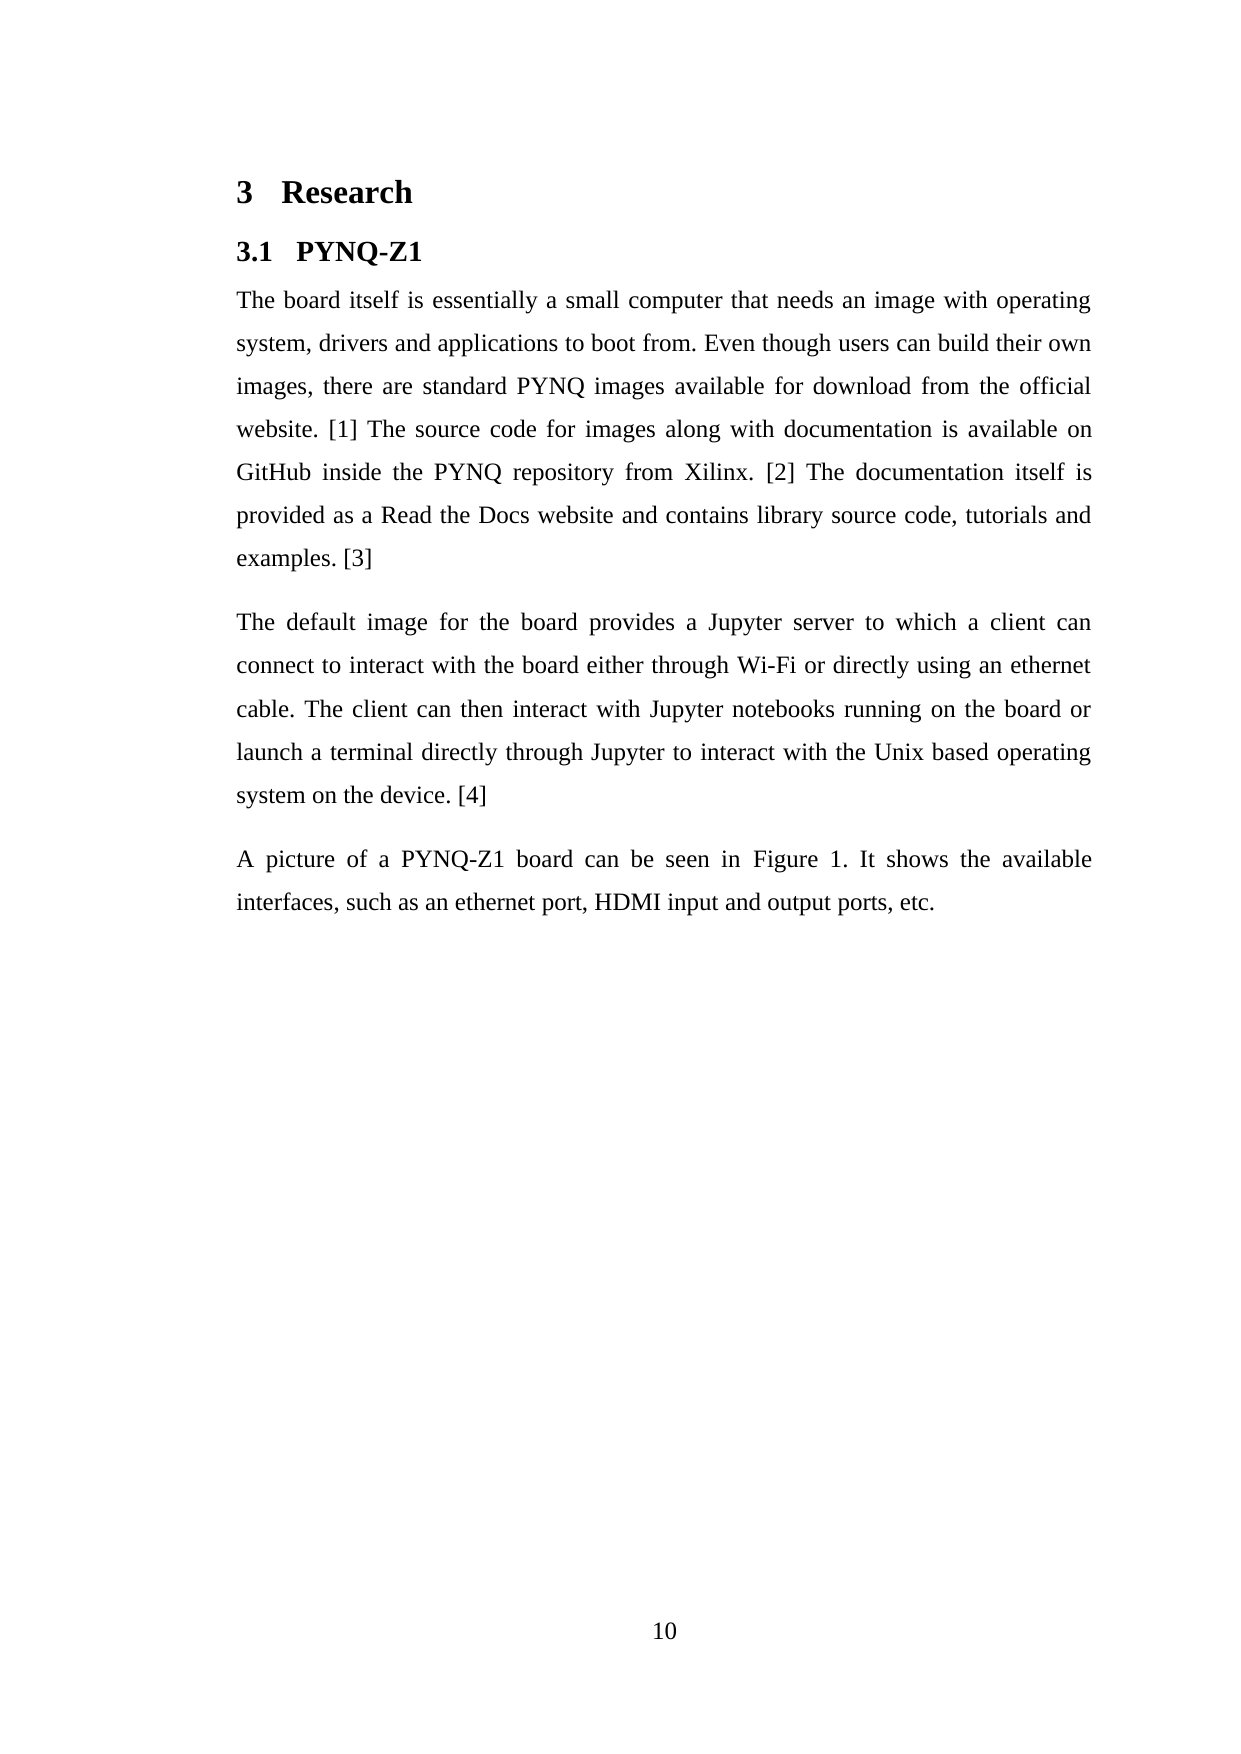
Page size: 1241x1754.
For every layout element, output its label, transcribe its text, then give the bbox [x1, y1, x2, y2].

text The default image for the board provides a Jupyter server to which a client can connect to interact with the board either through Wi-Fi or directly using an ethernet cable. The client can then interact with Jupyter notebooks running on the board or launch a terminal directly through Jupyter to interact with the Unix based operating system on the device. [236, 607, 1092, 809]
subtitle PYNQ-Z1 [236, 234, 1092, 268]
subtitle Research [236, 173, 1092, 211]
text A picture of a PYNQ-Z1 board can be seen in figure 1. It shows the available interfaces, such as an ethernet port, HDMI input and output ports, etc. [236, 844, 1092, 916]
text The board itself is essentially a small computer that needs an image with operating system, drivers and applications to boot from. Even though users can build their own images, there are standard PYNQ images available for download from the official website. The source code for images along with documentation is available on GitHub inside the PYNQ repository from Xilinx. The documentation itself is provided as a Read the Docs website and contains library source code, tutorials and examples. [236, 285, 1092, 572]
